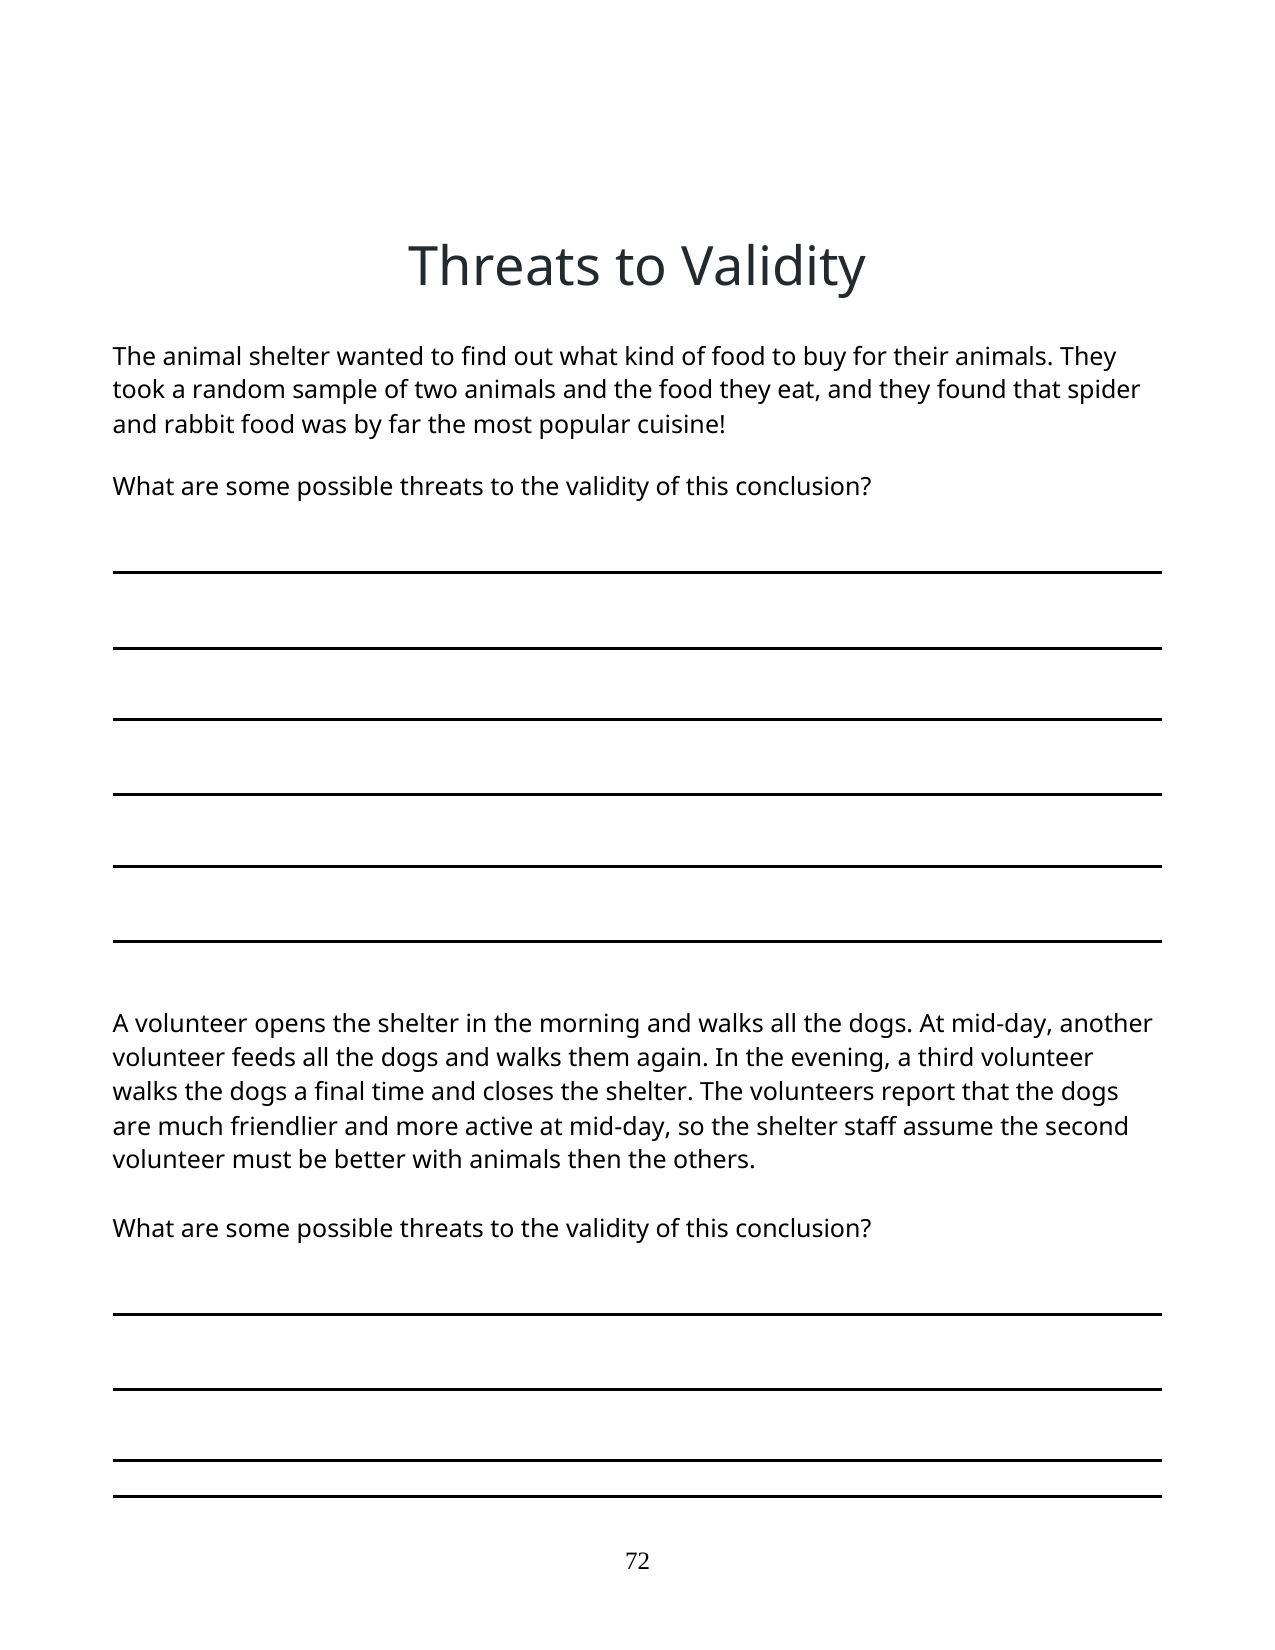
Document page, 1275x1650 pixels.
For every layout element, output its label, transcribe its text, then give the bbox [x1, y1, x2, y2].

text What are some possible threats to the validity of this conclusion? [112, 1210, 1162, 1244]
subtitle Threats to Validity [112, 227, 1162, 301]
text A volunteer opens the shelter in the morning and walks all the dogs. At mid-day, another volunteer feeds all the dogs and walks them again. In the evening, a third volunteer walks the dogs a final time and closes the shelter. The volunteers report that the dogs are much friendlier and more active at mid-day, so the shelter staff assume the second volunteer must be better with animals then the others. [112, 1006, 1162, 1176]
text What are some possible threats to the validity of this conclusion? [112, 469, 1162, 503]
text The animal shelter wanted to find out what kind of food to buy for their animals. They took a random sample of two animals and the food they eat, and they found that spider and rabbit food was by far the most popular cuisine! [112, 338, 1162, 440]
